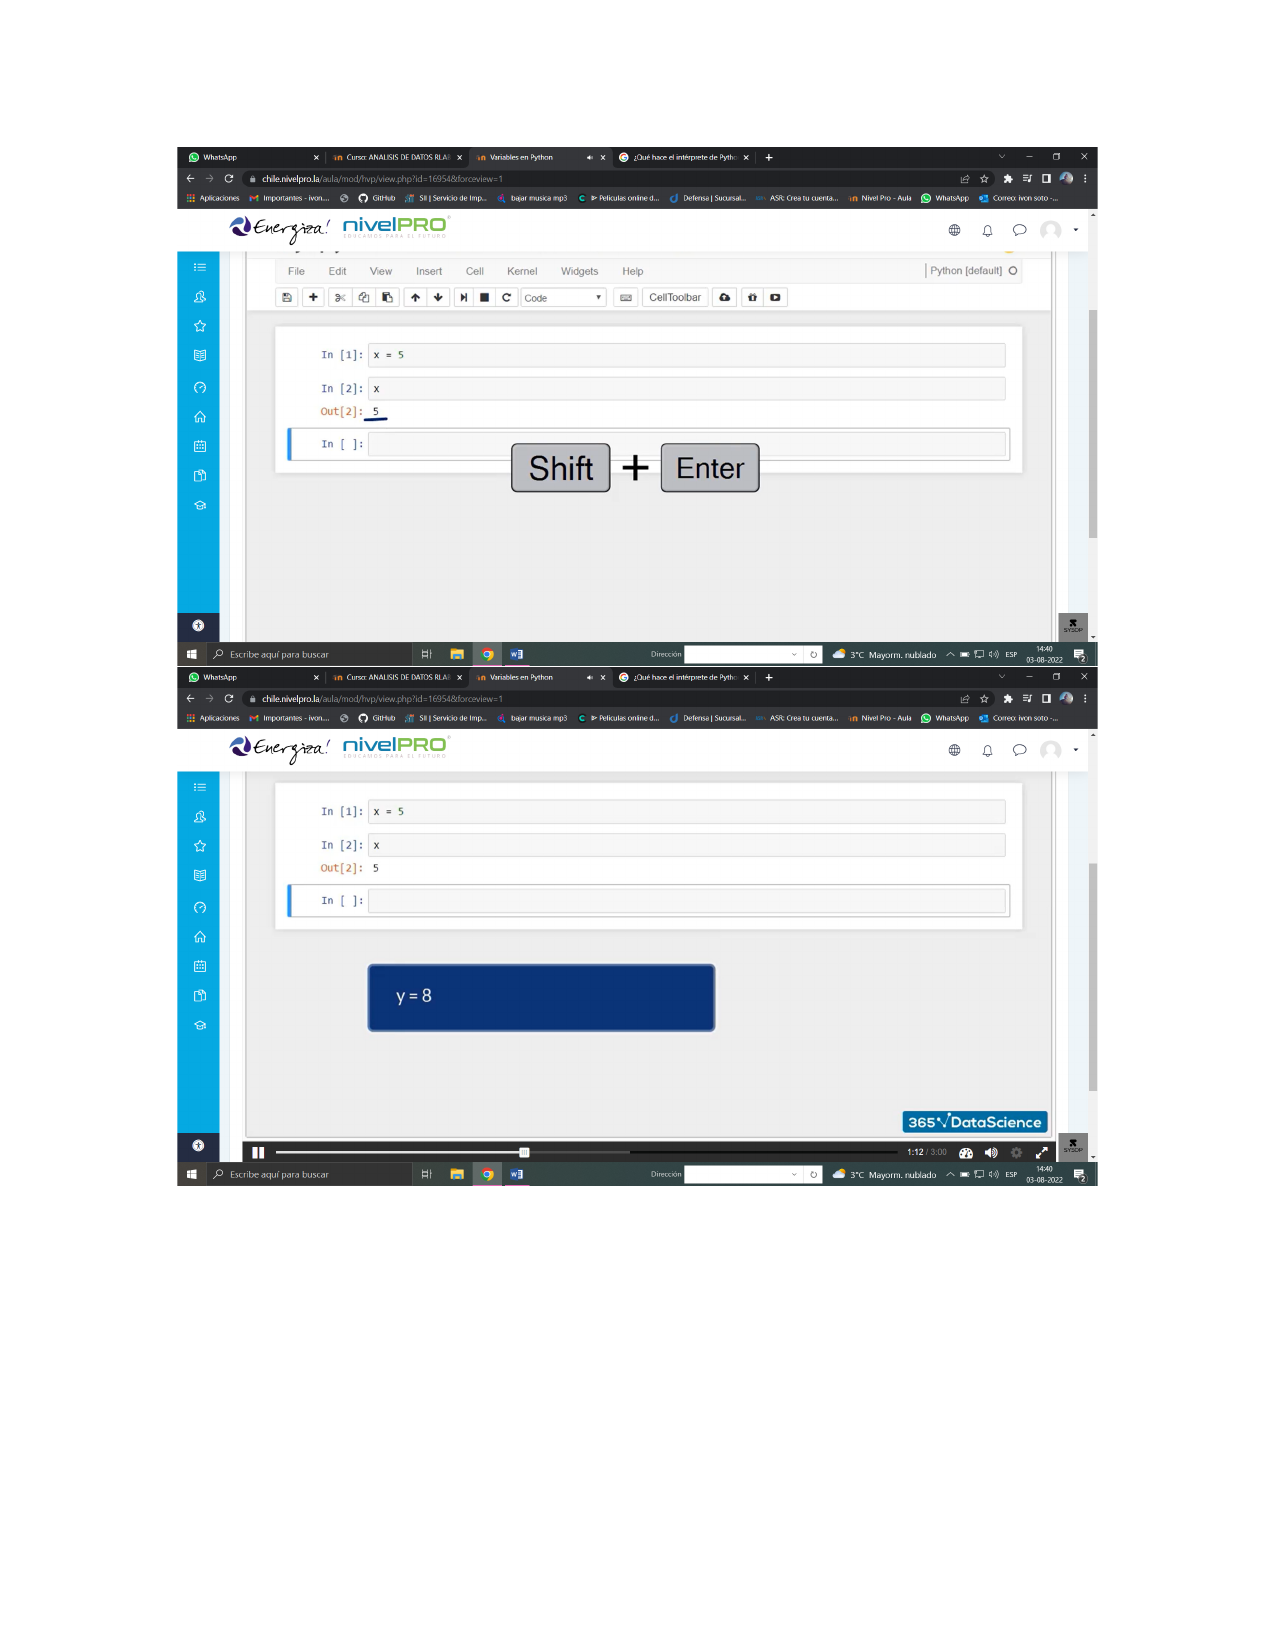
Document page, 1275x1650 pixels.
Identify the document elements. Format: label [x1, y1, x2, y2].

picture [177, 147, 1098, 666]
picture [177, 667, 1098, 1186]
